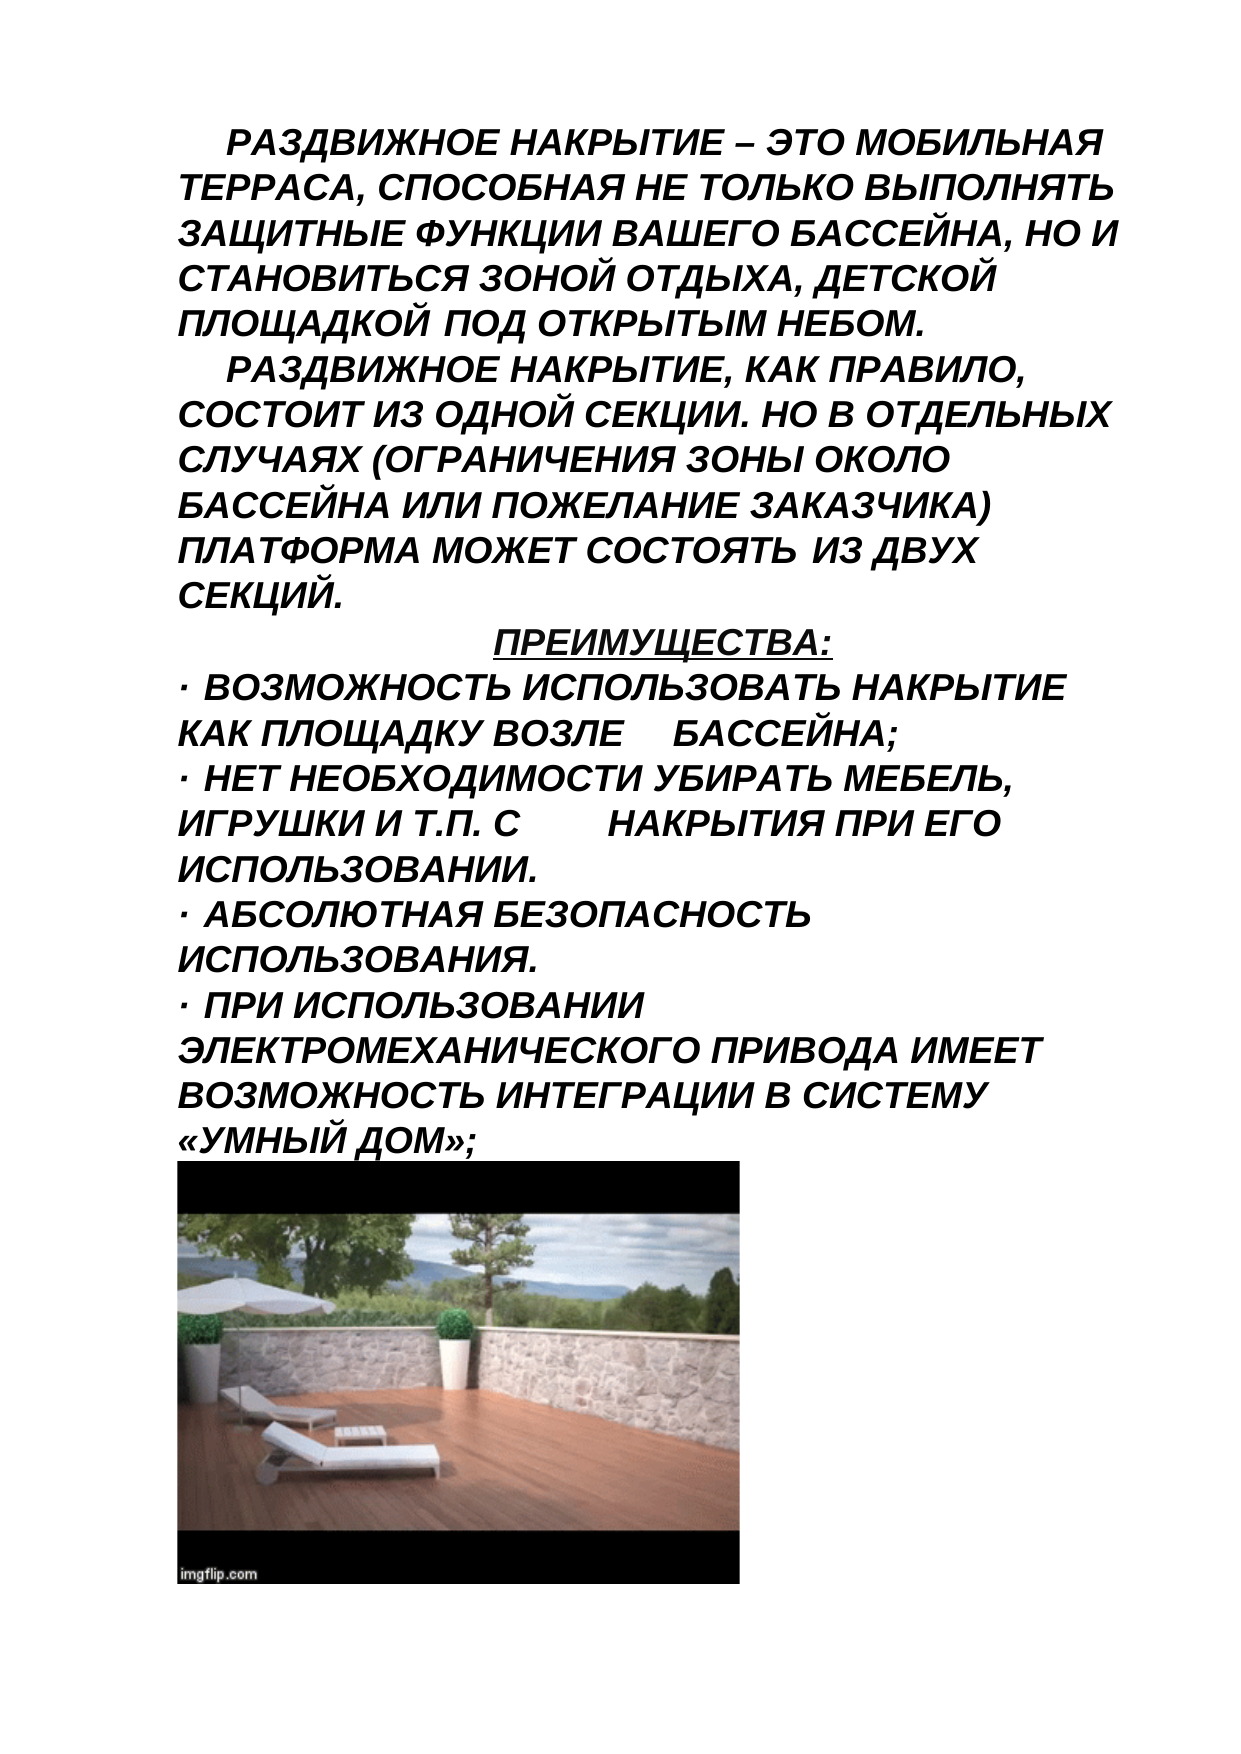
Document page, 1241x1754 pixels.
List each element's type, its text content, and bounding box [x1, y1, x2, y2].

text РАЗДВИЖНОЕ НАКРЫТИЕ, КАК ПРАВИЛО, СОСТОИТ ИЗ ОДНОЙ СЕКЦИИ. НО В ОТДЕЛЬНЫХ СЛУЧАЯХ (ОГРАНИЧЕНИЯ ЗОНЫ ОКОЛО БАССЕЙНА ИЛИ ПОЖЕЛАНИЕ ЗАКАЗЧИКА) ПЛАТФОРМА МОЖЕТ СОСТОЯТЬ ИЗ ДВУХ СЕКЦИЙ. [177, 345, 1152, 617]
picture [177, 1161, 740, 1584]
text · ПРИ ИСПОЛЬЗОВАНИИ ЭЛЕКТРОМЕХАНИЧЕСКОГО ПРИВОДА ИМЕЕТ ВОЗМОЖНОСТЬ ИНТЕГРАЦИИ В СИСТЕМУ «УМНЫЙ ДОМ»; [177, 981, 1152, 1162]
text ПРЕИМУЩЕСТВА: [177, 617, 1152, 663]
text · НЕТ НЕОБХОДИМОСТИ УБИРАТЬ МЕБЕЛЬ, ИГРУШКИ И Т.П. С НАКРЫТИЯ ПРИ ЕГО ИСПОЛЬЗОВАНИИ. [177, 754, 1152, 890]
text · АБСОЛЮТНАЯ БЕЗОПАСНОСТЬ ИСПОЛЬЗОВАНИЯ. [177, 890, 1152, 981]
text РАЗДВИЖНОЕ НАКРЫТИЕ – ЭТО МОБИЛЬНАЯ ТЕРРАСА, СПОСОБНАЯ НЕ ТОЛЬКО ВЫПОЛНЯТЬ ЗАЩИТНЫЕ ФУНКЦИИ ВАШЕГО БАССЕЙНА, НО И СТАНОВИТЬСЯ ЗОНОЙ ОТДЫХА, ДЕТСКОЙ ПЛОЩАДКОЙ ПОД ОТКРЫТЫМ НЕБОМ. [177, 118, 1152, 345]
text · ВОЗМОЖНОСТЬ ИСПОЛЬЗОВАТЬ НАКРЫТИЕ КАК ПЛОЩАДКУ ВОЗЛЕ БАССЕЙНА; [177, 663, 1152, 754]
